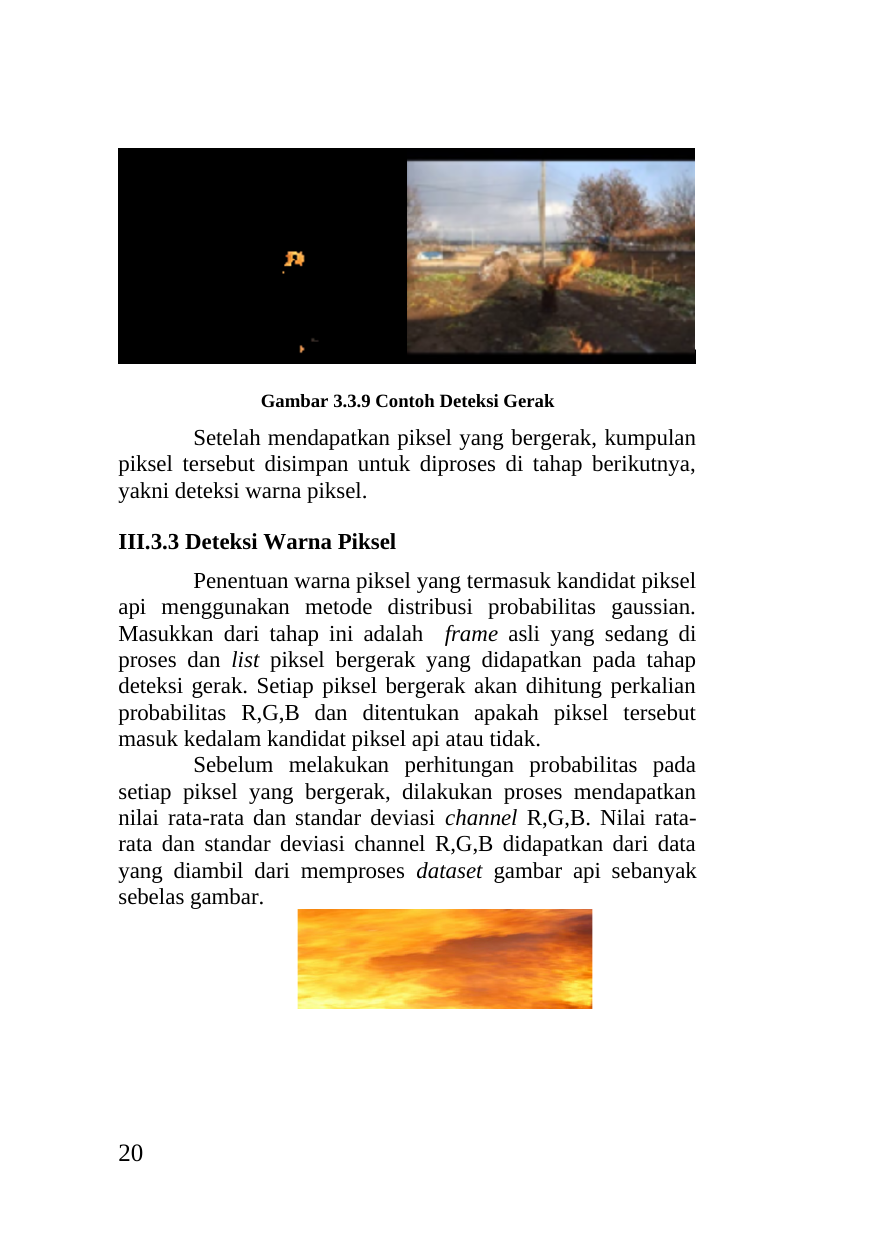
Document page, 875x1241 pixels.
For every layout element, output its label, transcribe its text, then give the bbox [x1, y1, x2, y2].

picture [118, 147, 697, 364]
picture [297, 909, 593, 1009]
subtitle Deteksi Warna Piksel [118, 528, 697, 554]
text Setelah mendapatkan piksel yang bergerak, kumpulan piksel tersebut disimpan untuk diproses di tahap berikutnya, yakni deteksi warna piksel. [118, 424, 697, 503]
text Sebelum melakukan perhitungan probabilitas pada setiap piksel yang bergerak, dilakukan proses mendapatkan nilai rata-rata dan standar deviasi channel R,G,B. Nilai rata-rata dan standar deviasi channel R,G,B didapatkan dari data yang diambil dari memproses dataset gambar api sebanyak sebelas gambar. [118, 751, 697, 909]
text Penentuan warna piksel yang termasuk kandidat piksel api menggunakan metode distribusi probabilitas gaussian. Masukkan dari tahap ini adalah frame asli yang sedang di proses dan list piksel bergerak yang didapatkan pada tahap deteksi gerak. Setiap piksel bergerak akan dihitung perkalian probabilitas R,G,B dan ditentukan apakah piksel tersebut masuk kedalam kandidat piksel api atau tidak. [118, 567, 697, 751]
